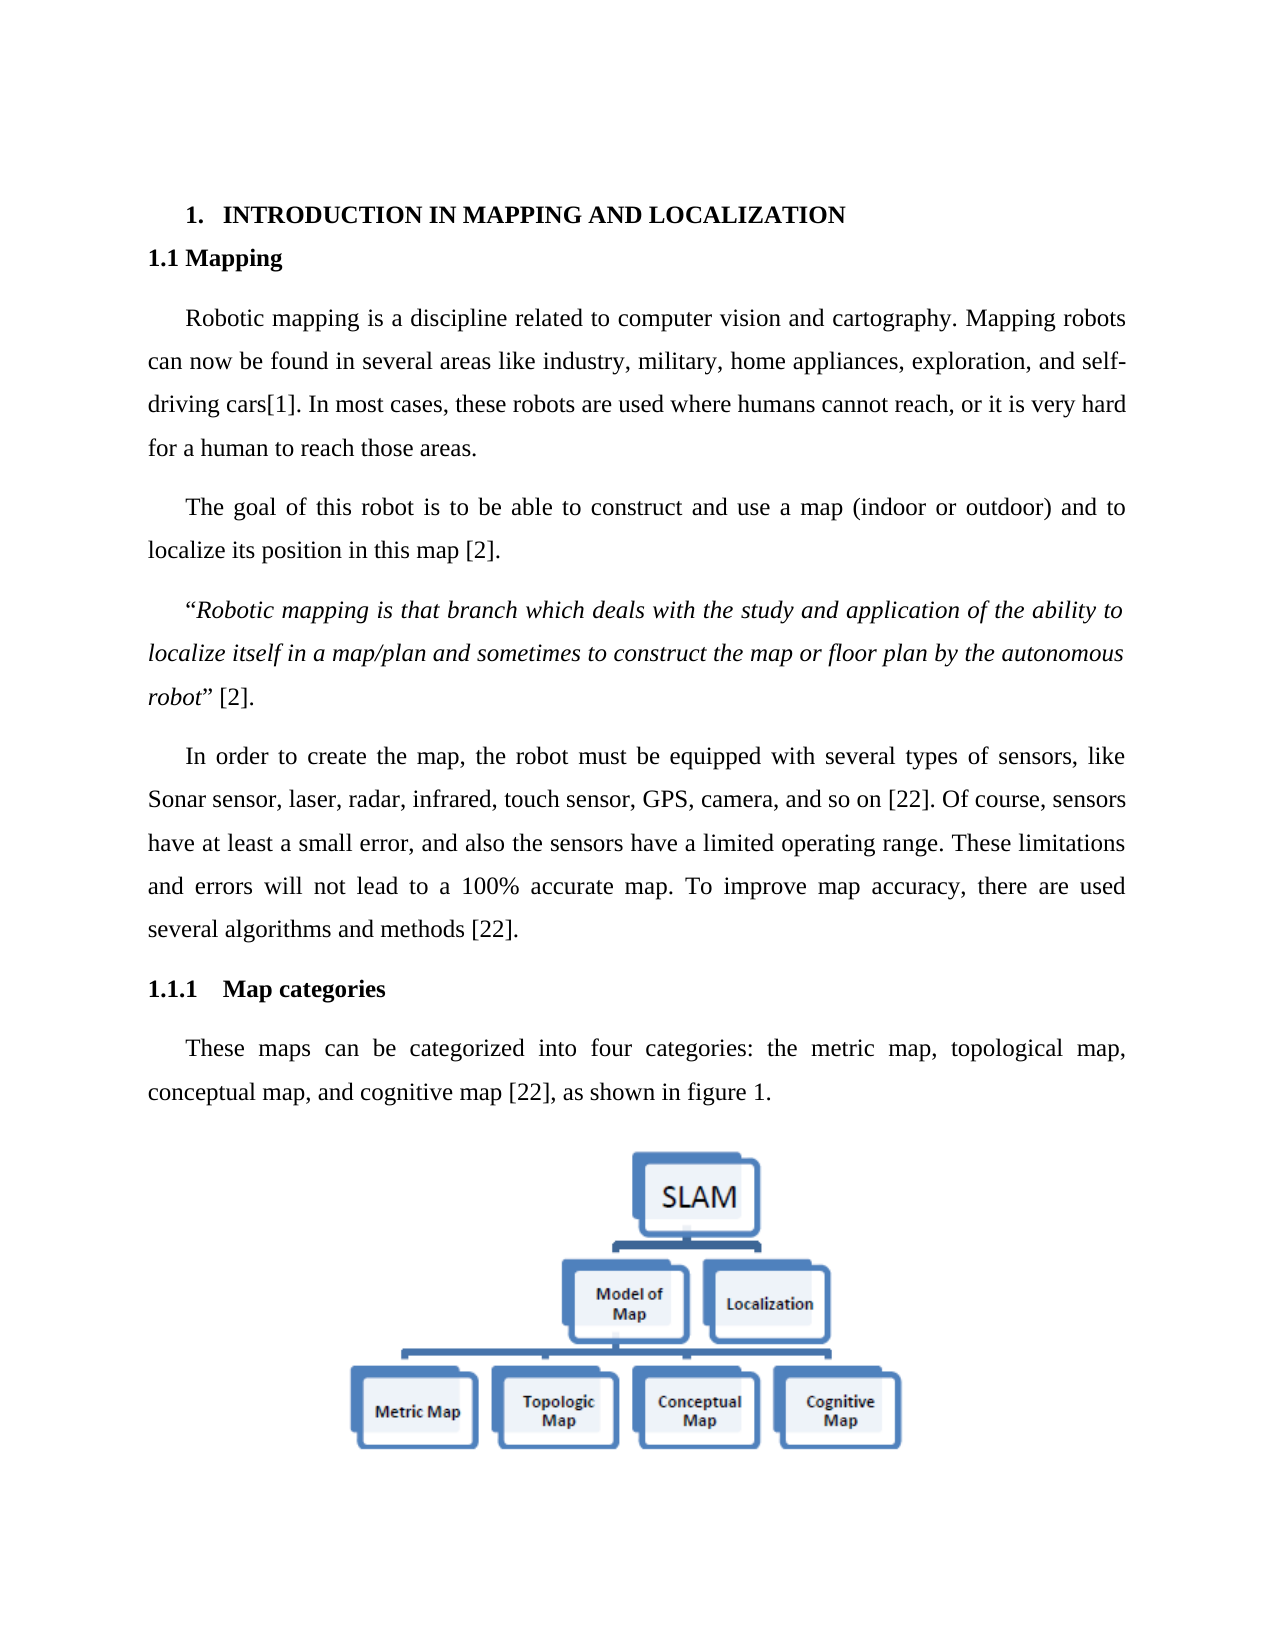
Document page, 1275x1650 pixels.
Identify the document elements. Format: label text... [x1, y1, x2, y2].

text The goal of this robot is to be able to construct and use a map (indoor or outdoor) and to localize its position in this map [2]. [148, 492, 1127, 564]
text “Robotic mapping is that branch which deals with the study and application of the ability to localize itself in a map/plan and sometimes to construct the map or floor plan by the autonomous robot” [2]. [148, 595, 1127, 710]
picture [321, 1136, 954, 1478]
text In order to create the map, the robot must be equipped with several types of sensors, like Sonar sensor, laser, radar, infrared, touch sensor, GPS, camera, and so on [22]. Of course, sensors have at least a small error, and also the sensors have a limited operating range. These limitations and errors will not lead to a 100% accurate map. To improve map accuracy, there are used several algorithms and methods [22]. [148, 741, 1127, 943]
list INTRODUCTION IN MAPPING AND LOCALIZATION [185, 200, 1127, 229]
list Mapping [148, 243, 1127, 272]
text These maps can be categorized into four categories: the metric map, topological map, conceptual map, and cognitive map [22], as shown in figure 1. [148, 1033, 1127, 1105]
list Map categories [148, 974, 1127, 1002]
text Robotic mapping is a discipline related to computer vision and cartography. Mapping robots can now be found in several areas like industry, military, home appliances, exploration, and self-driving cars[1]. In most cases, these robots are used where humans cannot reach, or it is very hard for a human to reach those areas. [148, 303, 1127, 461]
